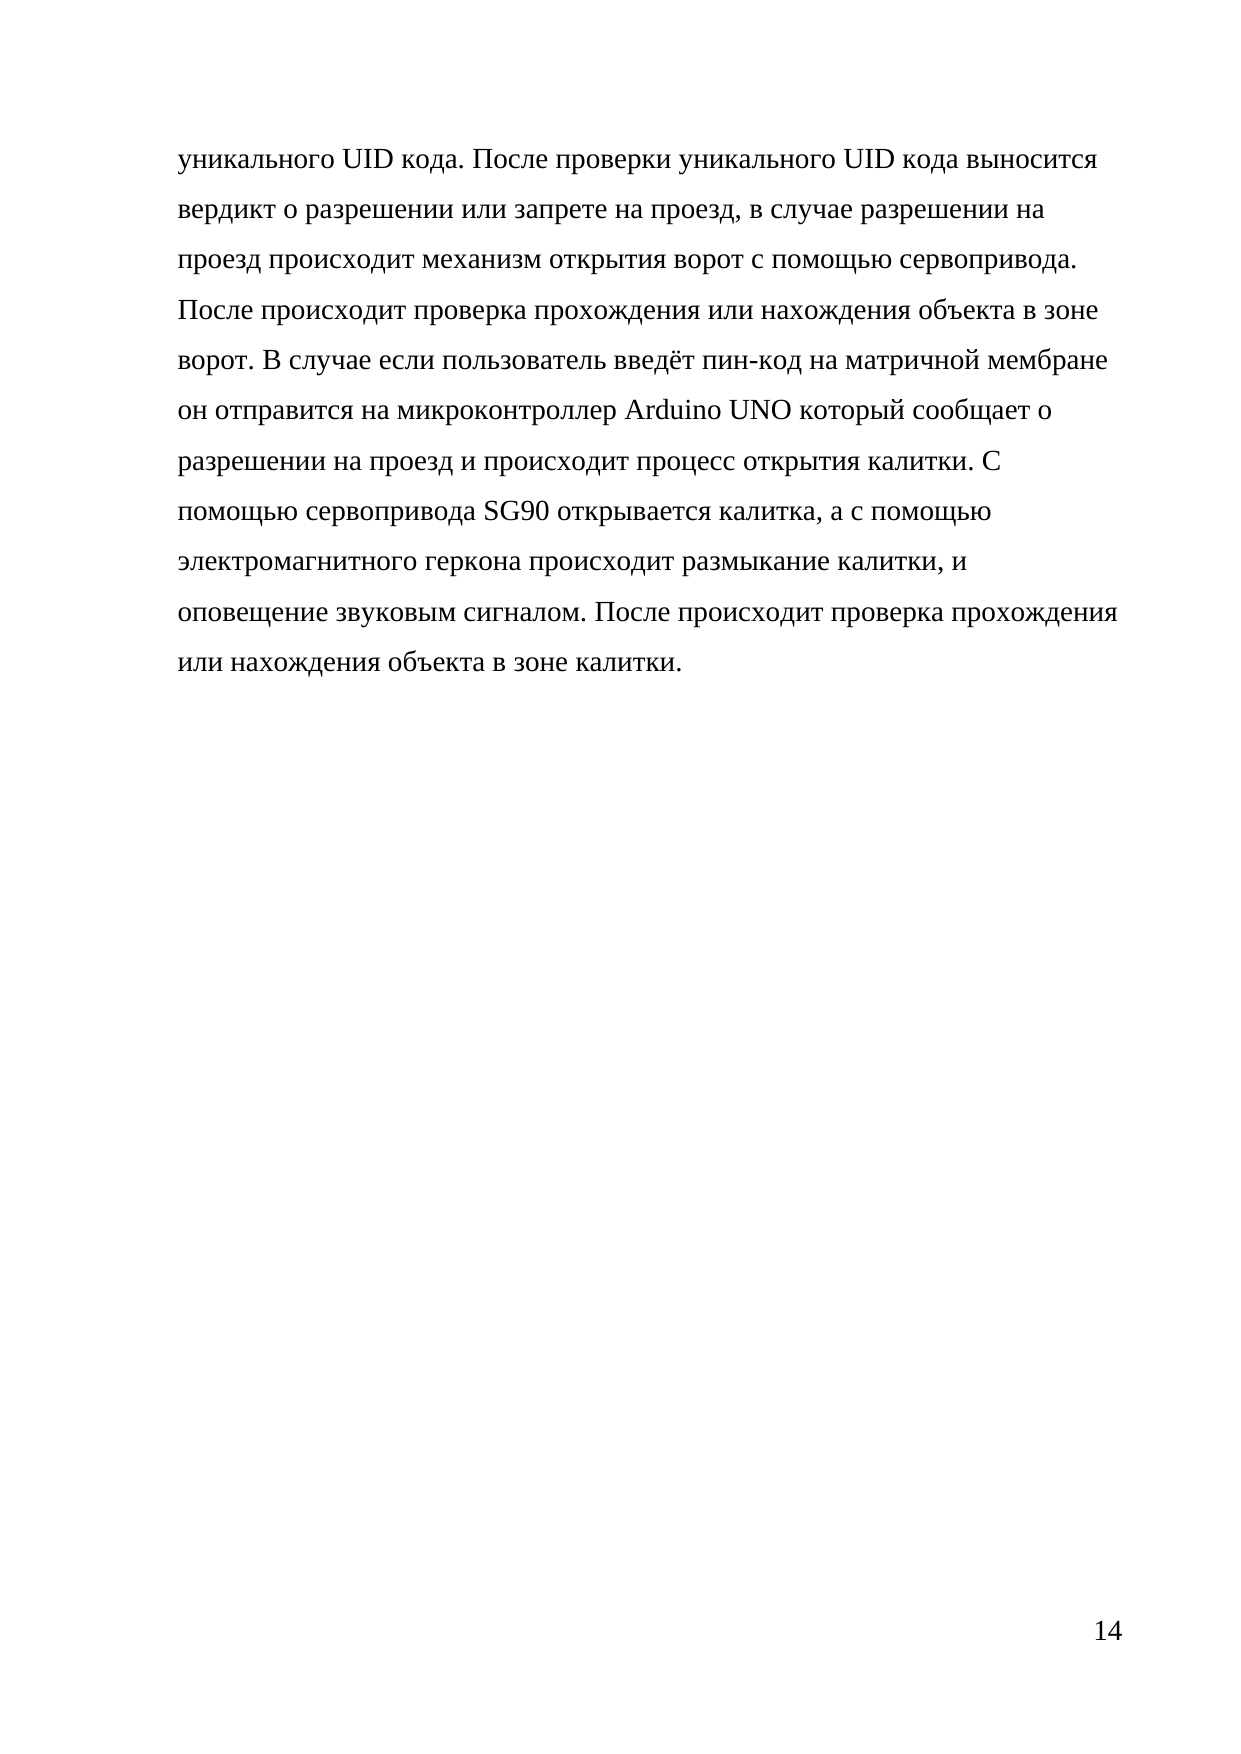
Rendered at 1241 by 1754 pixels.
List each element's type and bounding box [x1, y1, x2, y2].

text [177, 141, 1122, 678]
